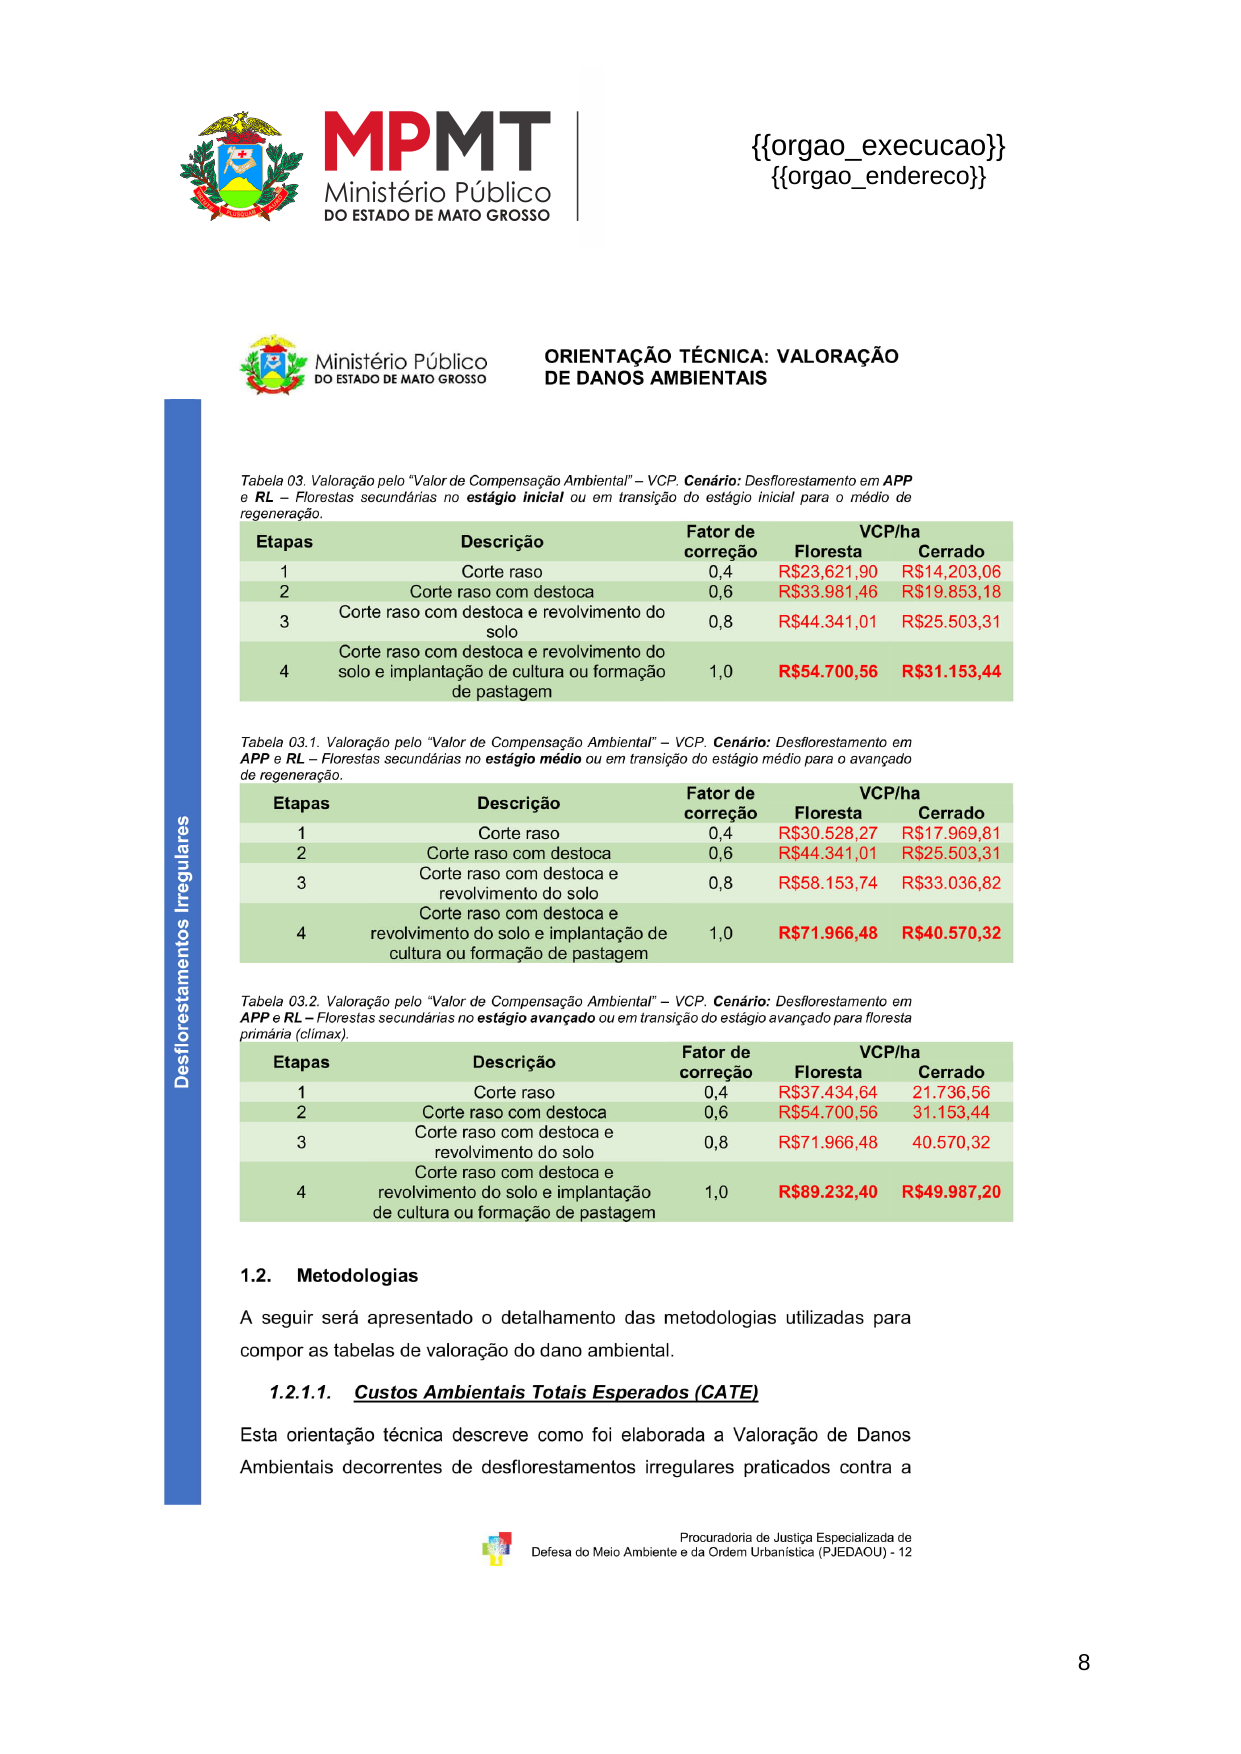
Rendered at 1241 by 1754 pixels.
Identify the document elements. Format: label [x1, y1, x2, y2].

picture [179, 67, 604, 247]
picture [150, 285, 1091, 1604]
